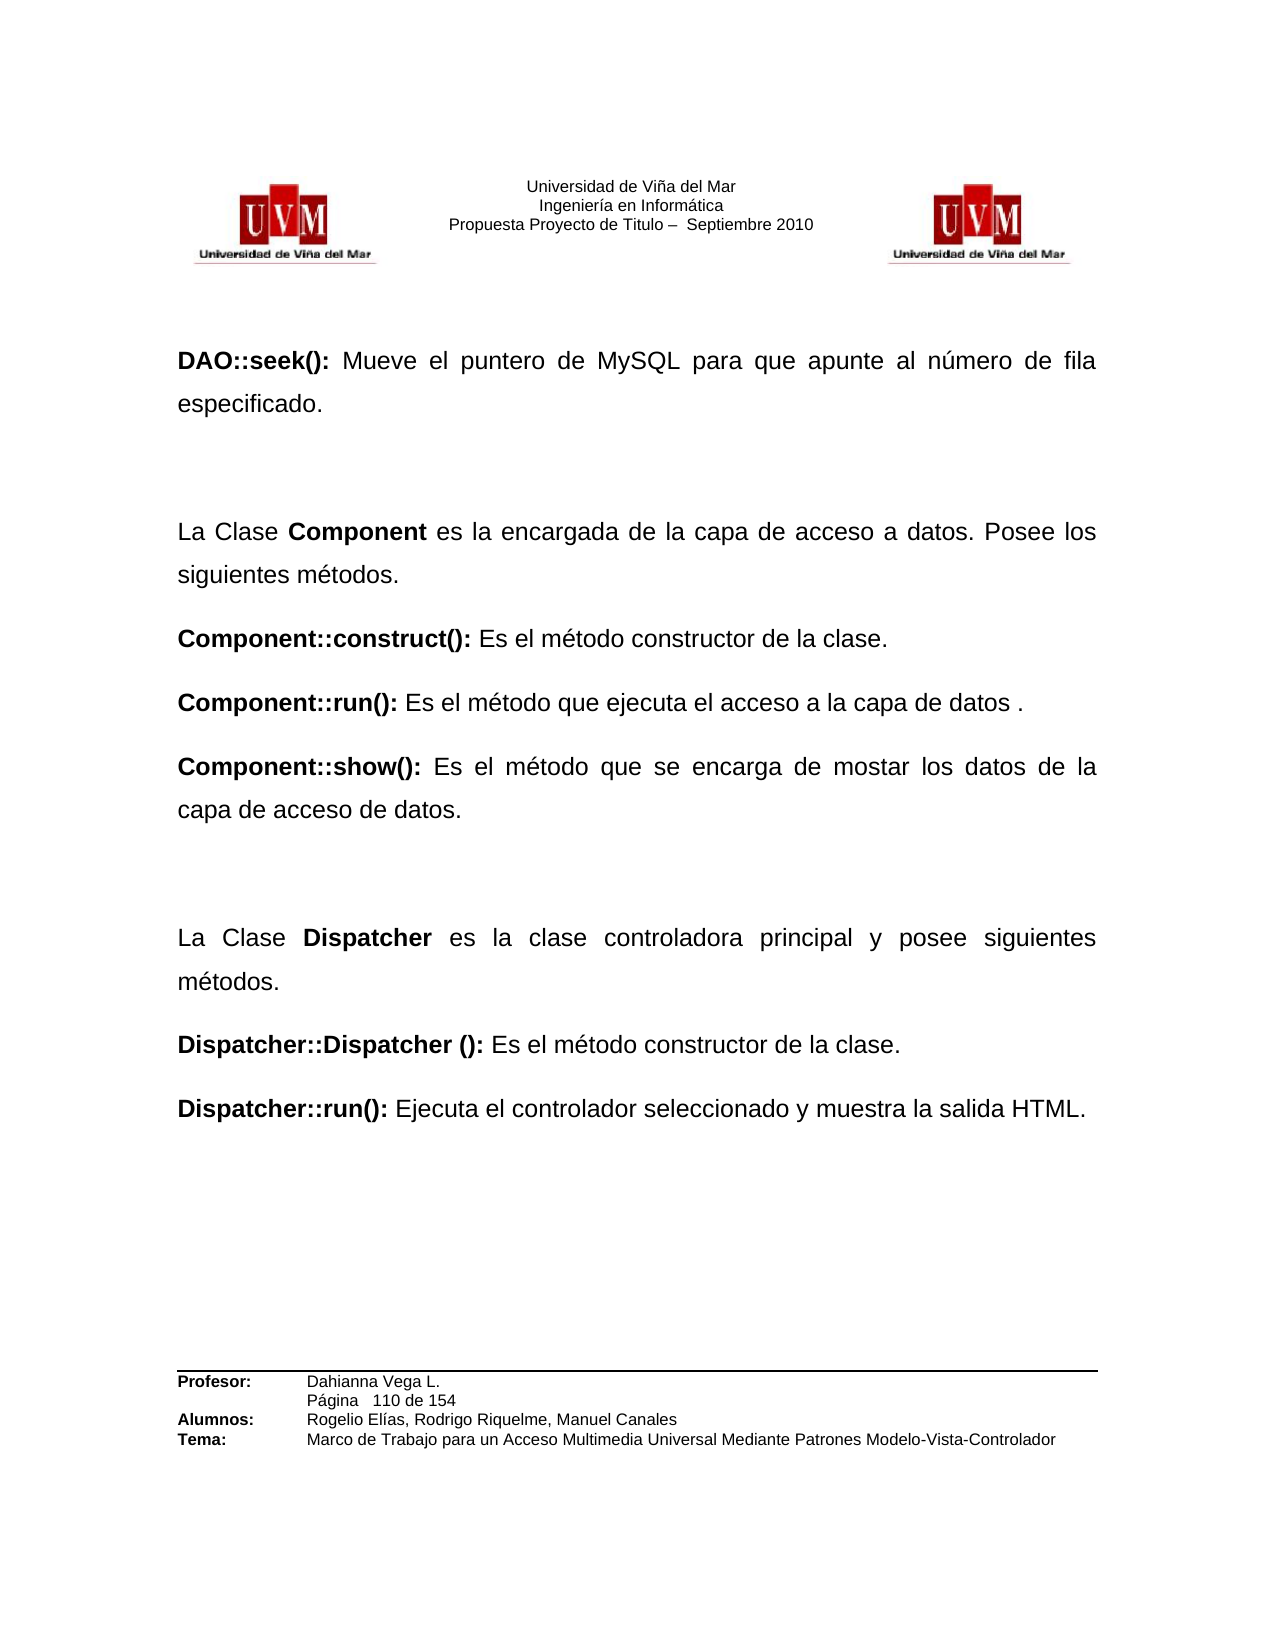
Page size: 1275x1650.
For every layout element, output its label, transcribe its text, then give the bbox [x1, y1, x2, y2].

picture [177, 176, 390, 267]
text La Clase Component es la encargada de la capa de acceso a datos. Posee los siguientes métodos. [177, 517, 1098, 589]
text Dispatcher::Dispatcher (): Es el método constructor de la clase. [177, 1031, 1098, 1059]
text DAO::seek(): Mueve el puntero de MySQL para que apunte al número de fila especificado. [177, 346, 1098, 418]
text Dispatcher::run(): Ejecuta el controlador seleccionado y muestra la salida HTML. [177, 1094, 1098, 1123]
text Component::construct(): Es el método constructor de la clase. [177, 624, 1098, 653]
text La Clase Dispatcher es la clase controladora principal y posee siguientes métodos. [177, 923, 1098, 995]
text Component::show(): Es el método que se encarga de mostar los datos de la capa de acceso de datos. [177, 752, 1098, 824]
text Component::run(): Es el método que ejecuta el acceso a la capa de datos . [177, 688, 1098, 717]
picture [871, 176, 1084, 267]
